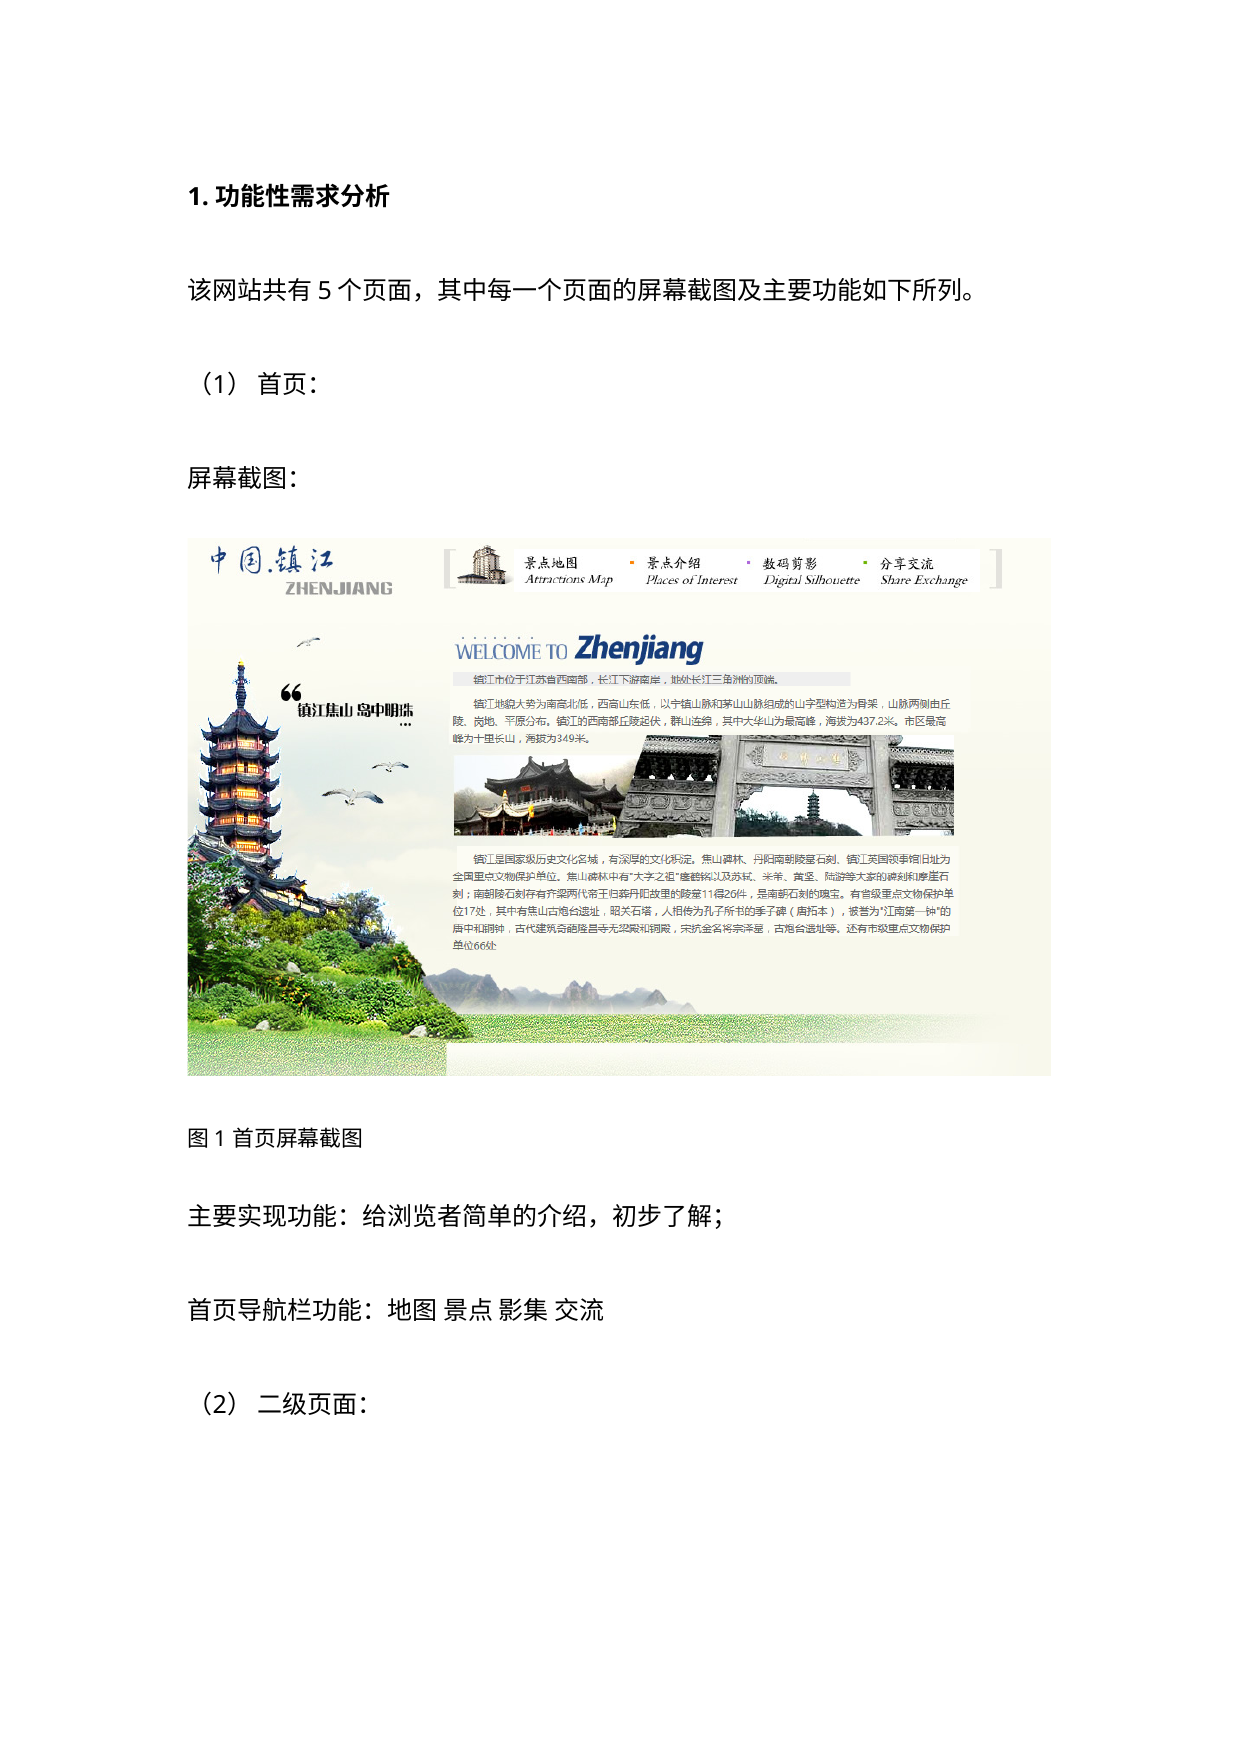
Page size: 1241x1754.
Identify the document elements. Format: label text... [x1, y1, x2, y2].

text 1. 功能性需求分析 [187, 162, 1053, 227]
text 图1 首页屏幕截图 [187, 1120, 1053, 1153]
text 该网站共有5个页面，其中每一个页面的屏幕截图及主要功能如下所列。 [187, 256, 1053, 321]
text （2） 二级页面： [187, 1370, 1053, 1435]
text 首页导航栏功能：地图 景点 影集 交流 [187, 1276, 1053, 1341]
text 屏幕截图： [187, 444, 1053, 509]
text 主要实现功能：给浏览者简单的介绍，初步了解； [187, 1182, 1053, 1247]
text （1） 首页： [187, 350, 1053, 415]
picture [187, 538, 1053, 1076]
